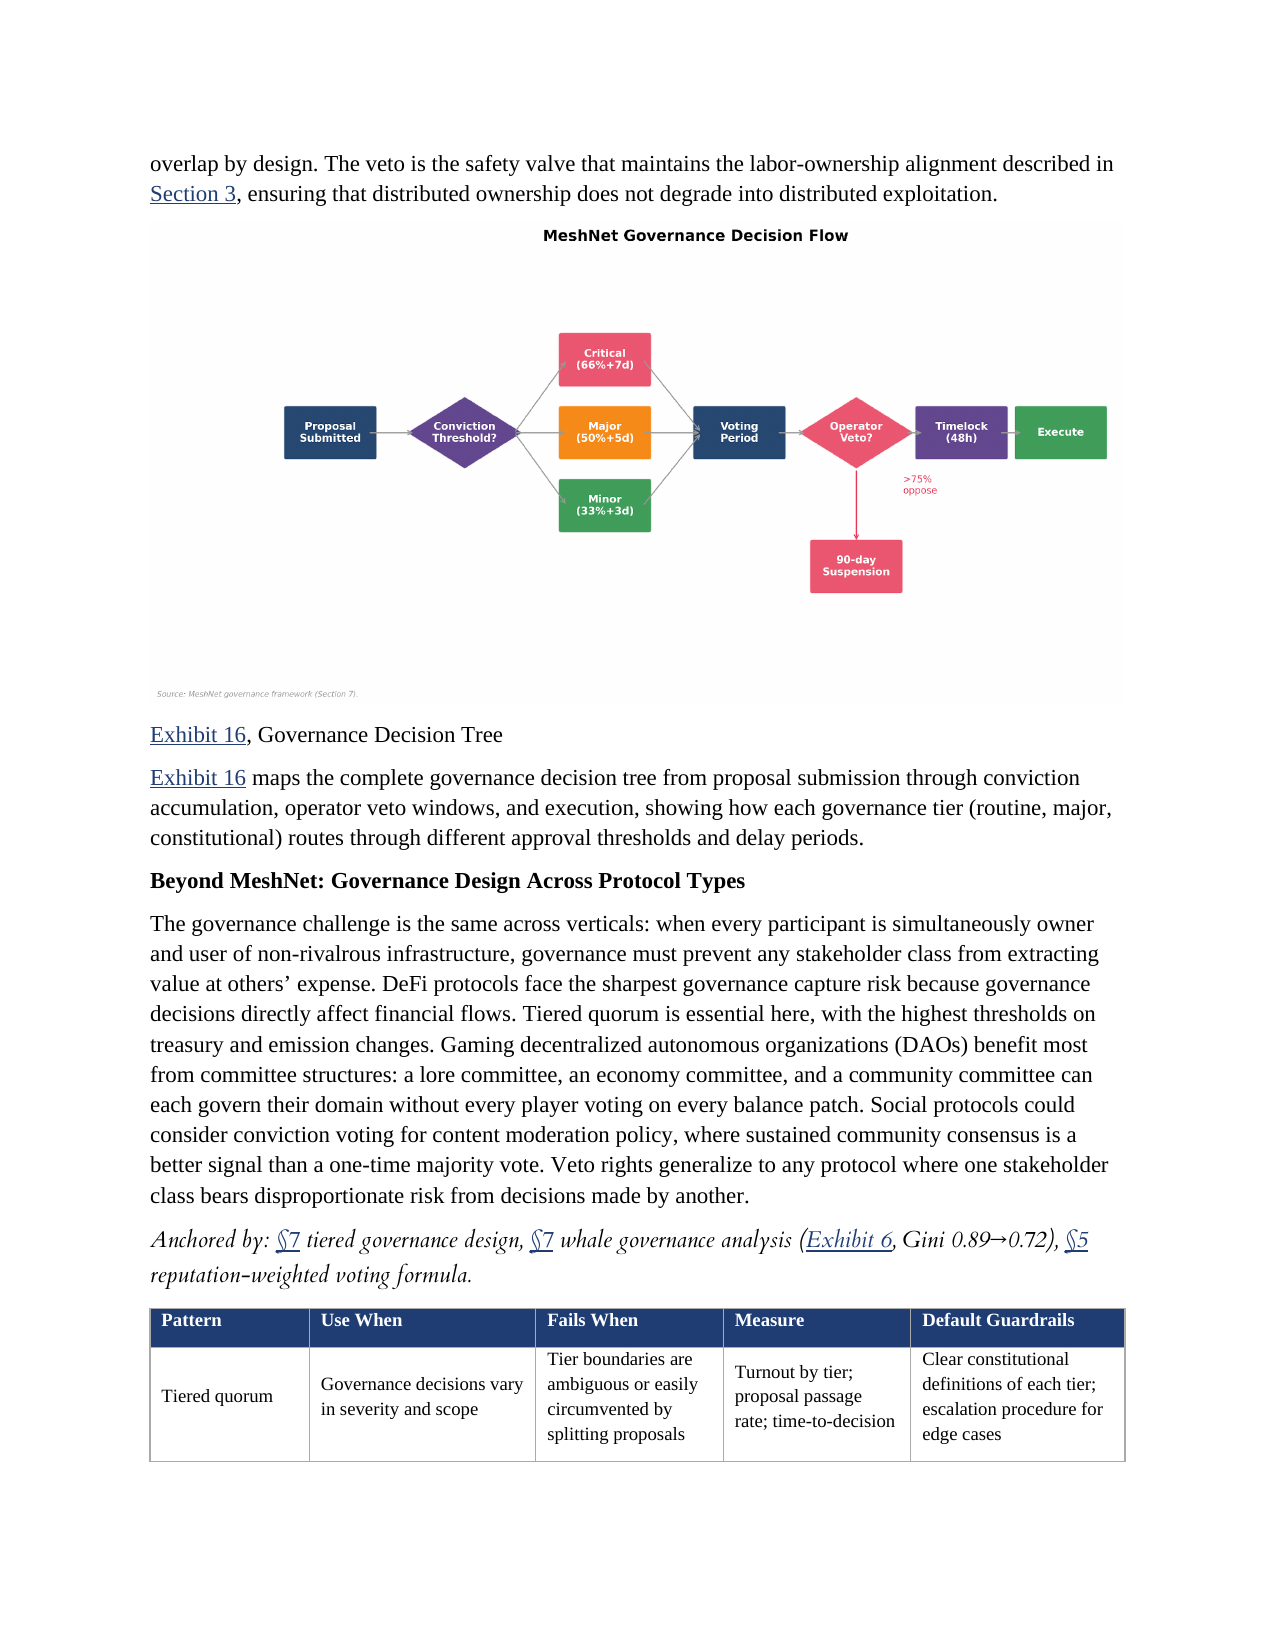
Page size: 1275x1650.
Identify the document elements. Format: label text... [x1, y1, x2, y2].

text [150, 150, 1125, 207]
table_cell Governance decisions vary in severity and scope [310, 1348, 535, 1461]
table_cell Clear constitutional definitions of each tier; escalation procedure for edge cases [911, 1348, 1124, 1461]
table_cell Turnout by tier; proposal passage rate; time-to-decision [724, 1348, 910, 1461]
table_header Use When [310, 1309, 535, 1347]
table_cell Tier boundaries are ambiguous or easily circumvented by splitting proposals [536, 1348, 723, 1461]
text The governance challenge is the same across verticals: when every participant is simultaneously owner and user of non-rivalrous infrastructure, governance must prevent any stakeholder class from extracting value at others’ expense. DeFi protocols face the sharpest governance capture risk because governance decisions directly affect financial flows. Tiered quorum is essential here, with the highest thresholds on treasury and emission changes. Gaming decentralized autonomous organizations (DAOs) benefit most from committee structures: a lore committee, an economy committee, and a community committee can each govern their domain without every player voting on every balance patch. Social protocols could consider conviction voting for content moderation policy, where sustained community consensus is a better signal than a one-time majority vote. Veto rights generalize to any protocol where one stakeholder class bears disproportionate risk from decisions made by another. [150, 910, 1125, 1208]
text Beyond MeshNet: Governance Design Across Protocol Types [150, 867, 1125, 893]
text Exhibit 16 maps the complete governance decision tree from proposal submission through conviction accumulation, operator veto windows, and execution, showing how each governance tier (routine, major, constitutional) routes through different approval thresholds and delay periods. [150, 764, 1125, 851]
text Anchored by: §7 tiered governance design, §7 whale governance analysis (Exhibit 6, Gini 0.89→0.72), §5 reputation-weighted voting formula. [150, 1224, 1125, 1291]
table_header Fails When [536, 1309, 723, 1347]
text Exhibit 16, Governance Decision Tree [150, 721, 1125, 748]
picture [150, 222, 1125, 705]
table_cell Tiered quorum [151, 1348, 309, 1461]
table_header Pattern [151, 1309, 309, 1347]
table_header Measure [724, 1309, 910, 1347]
table_header Default Guardrails [911, 1309, 1124, 1347]
